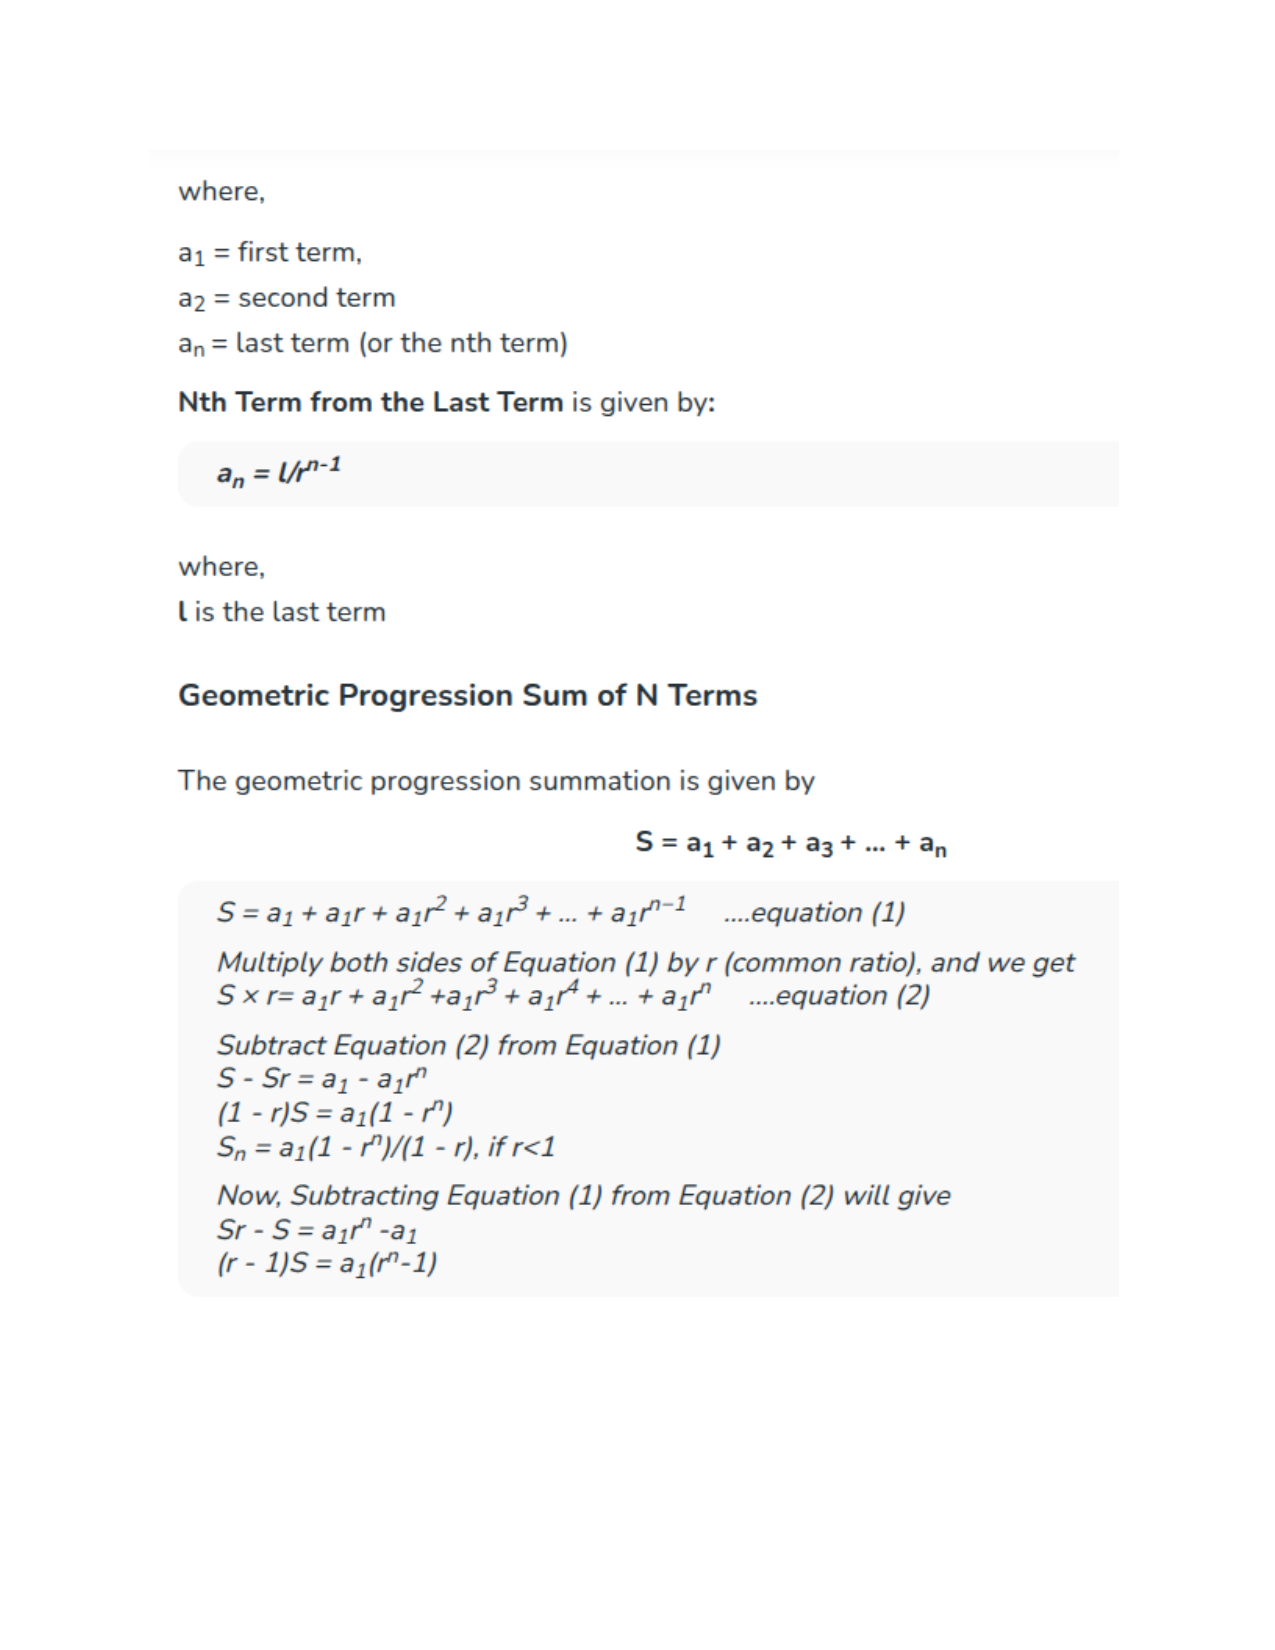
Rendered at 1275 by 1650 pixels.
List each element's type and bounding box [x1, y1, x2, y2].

picture [150, 150, 1119, 1316]
